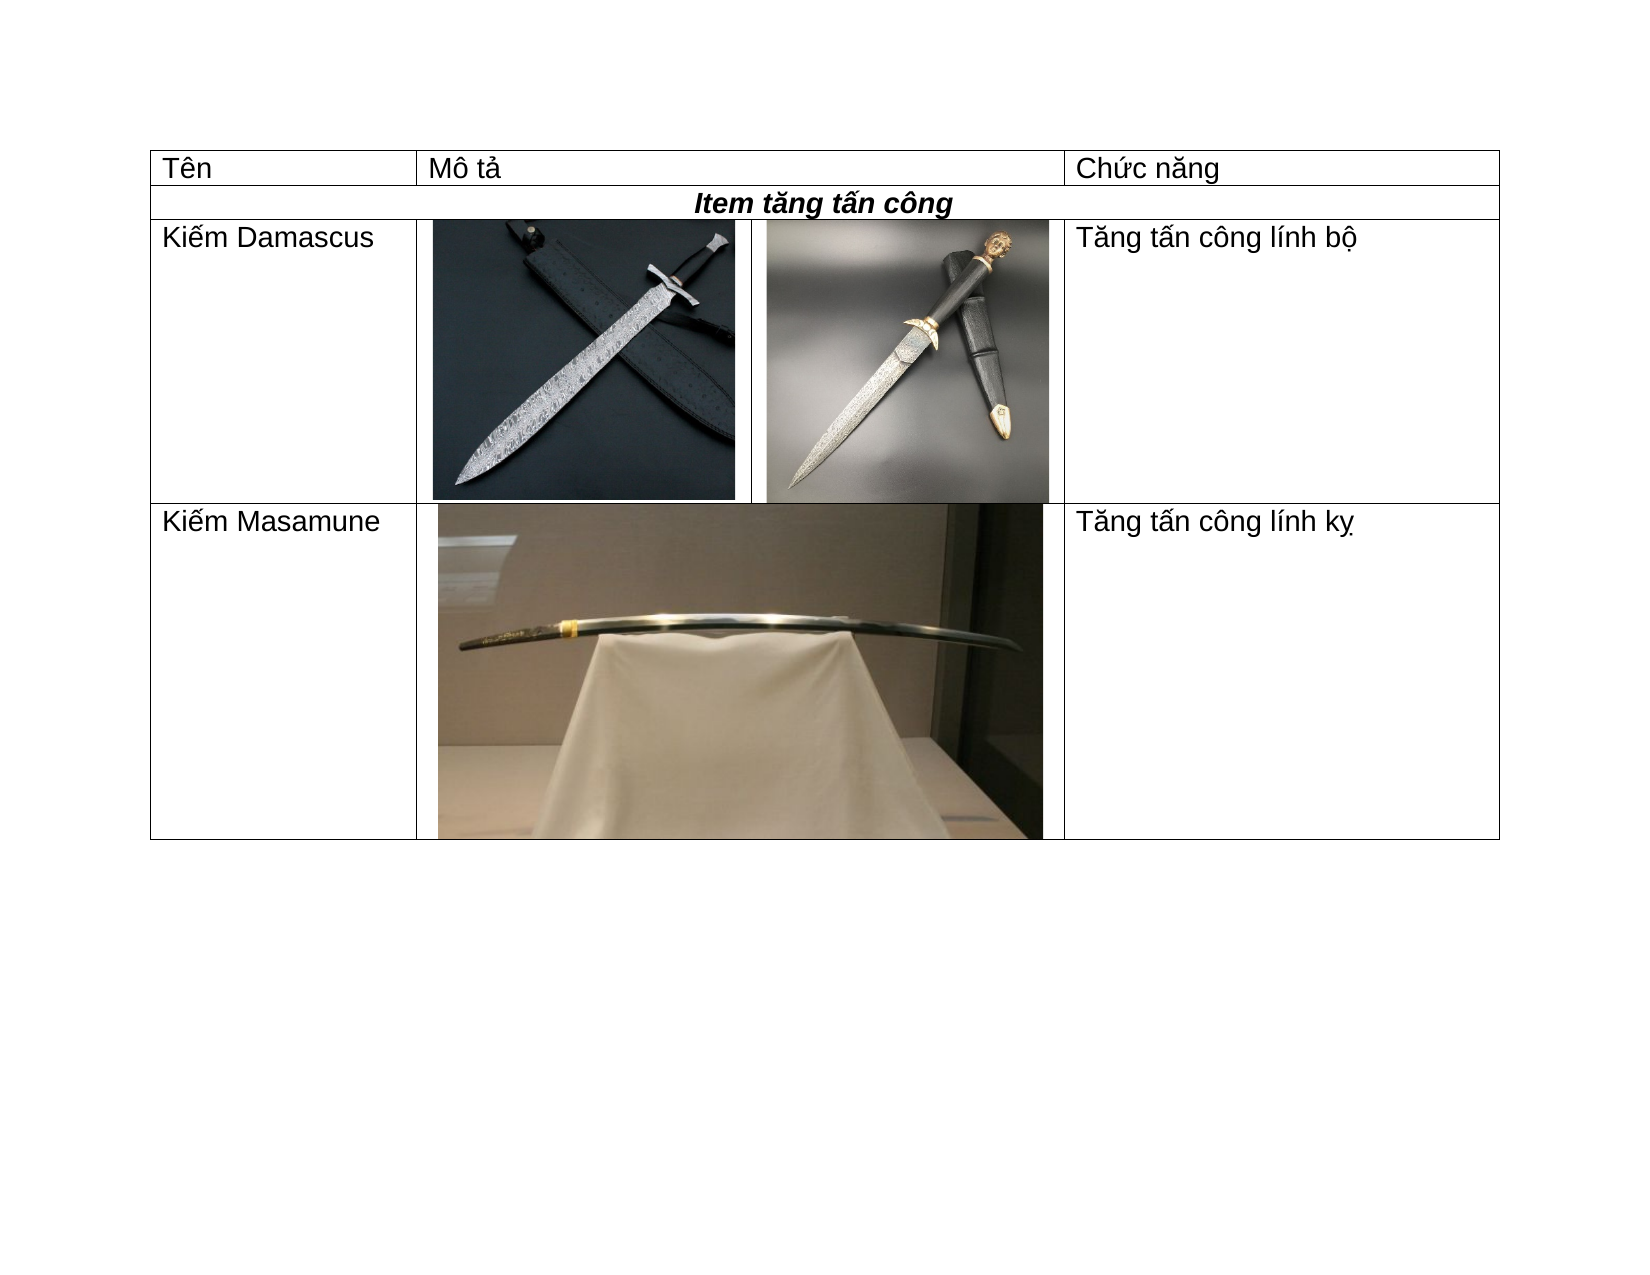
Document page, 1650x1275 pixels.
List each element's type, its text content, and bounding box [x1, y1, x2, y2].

table_cell Kiếm Damascus [151, 220, 416, 503]
table_cell [1050, 220, 1064, 503]
table_cell Tăng tấn công lính kỵ [1065, 504, 1499, 839]
table_cell Item tăng tấn công [151, 186, 1499, 219]
table_cell Mô tả [417, 151, 1064, 184]
table_cell Tên [151, 151, 416, 184]
picture [438, 504, 1044, 839]
table_cell [1044, 504, 1064, 839]
table_cell [752, 220, 766, 503]
table_cell Tăng tấn công lính bộ [1065, 220, 1499, 503]
picture [766, 220, 1050, 503]
table_cell [417, 220, 751, 503]
table_cell Chức năng [1065, 151, 1499, 184]
table_cell Kiếm Masamune [151, 504, 416, 839]
table_cell [417, 504, 438, 839]
picture [432, 220, 736, 500]
